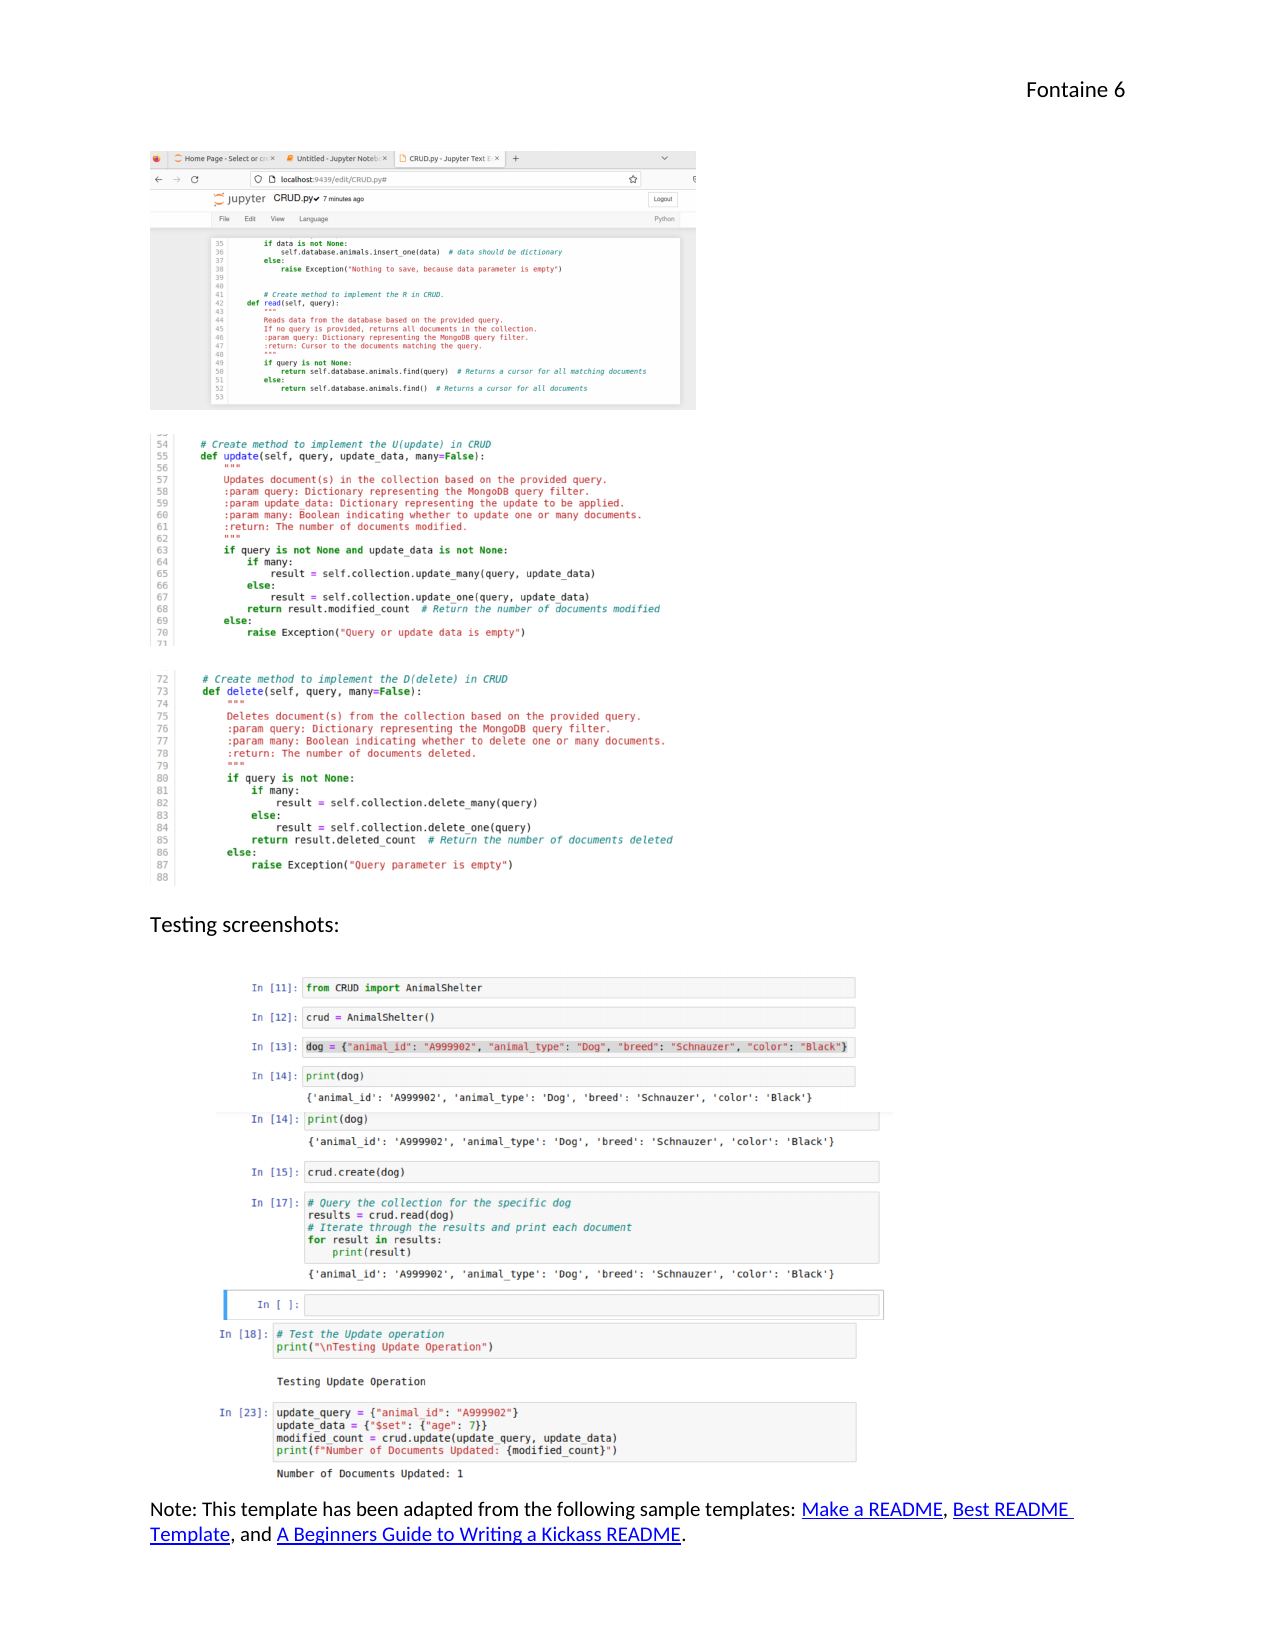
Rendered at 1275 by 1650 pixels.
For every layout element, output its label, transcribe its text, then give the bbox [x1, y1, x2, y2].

picture [150, 434, 705, 646]
text Testing screenshots: [150, 910, 1125, 938]
picture [150, 670, 716, 886]
picture [215, 963, 893, 1485]
picture [150, 151, 696, 410]
